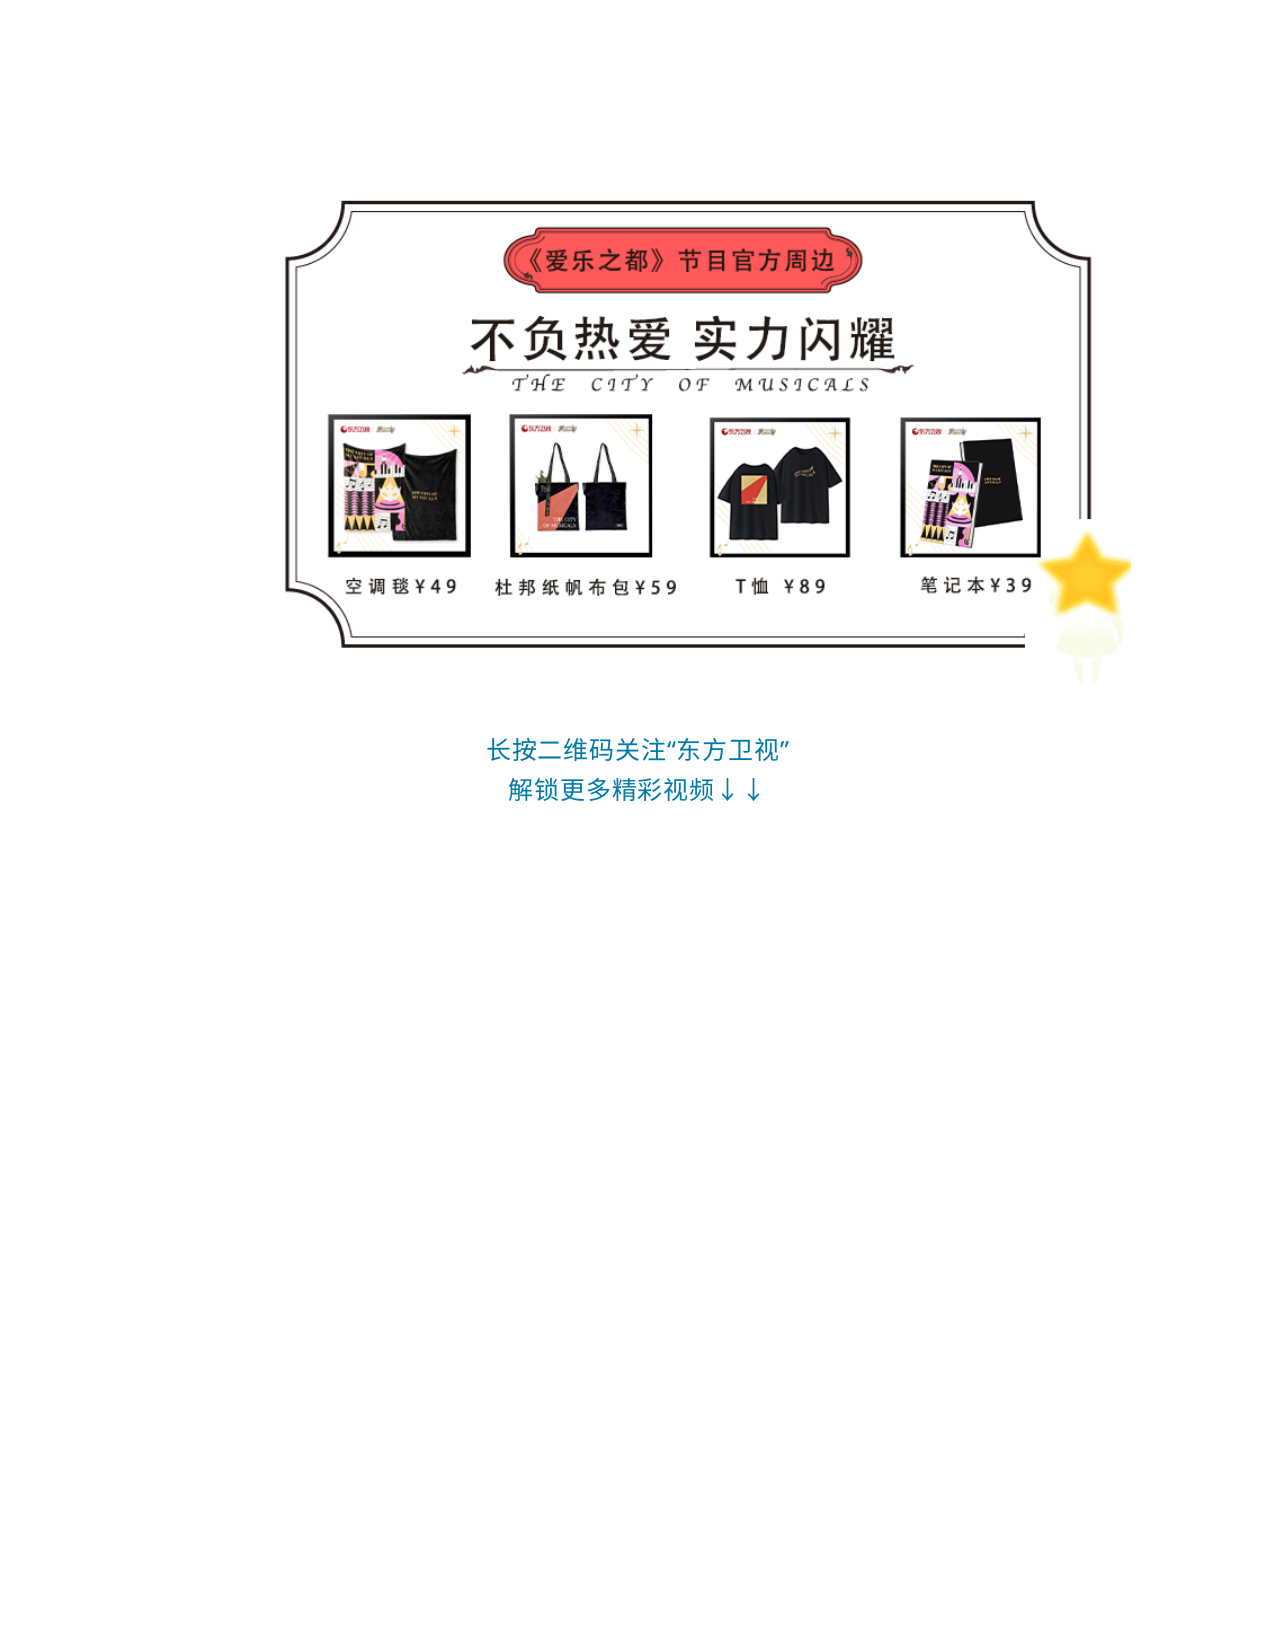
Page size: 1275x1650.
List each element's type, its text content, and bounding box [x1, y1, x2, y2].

text 解锁更多精彩视频↓↓ [212, 767, 1062, 806]
picture [231, 150, 1132, 685]
text 长按二维码关注“东方卫视” [212, 727, 1062, 767]
